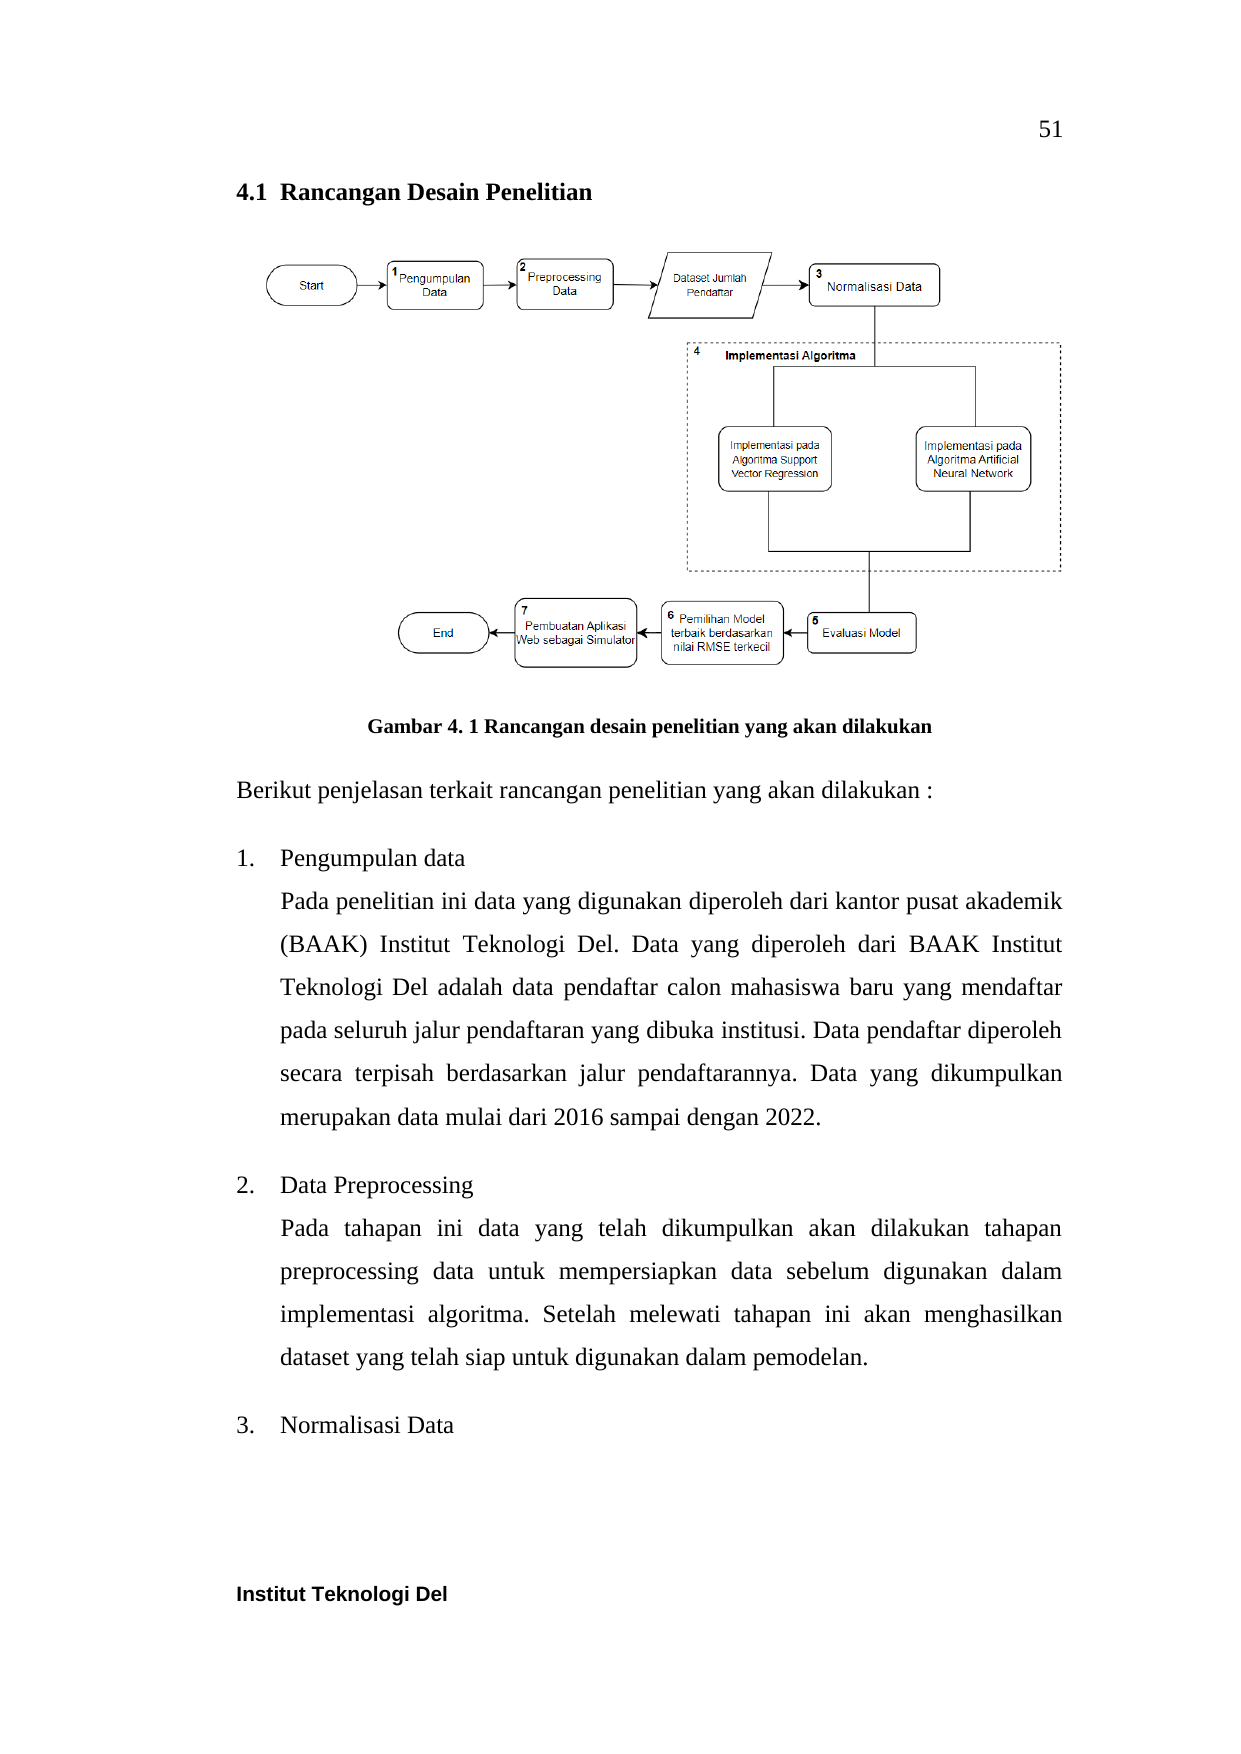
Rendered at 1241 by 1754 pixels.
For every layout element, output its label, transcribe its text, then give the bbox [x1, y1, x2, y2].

subtitle 4.1 Rancangan Desain Penelitian [236, 177, 1063, 206]
list Pengumpulan data [236, 843, 1063, 872]
list Normalisasi Data [236, 1410, 1063, 1439]
text Pada tahapan ini data yang telah dikumpulkan akan dilakukan tahapan preprocessing data untuk mempersiapkan data sebelum digunakan dalam implementasi algoritma. Setelah melewati tahapan ini akan menghasilkan dataset yang telah siap untuk digunakan dalam pemodelan. [280, 1213, 1063, 1371]
list Data Preprocessing [236, 1170, 1063, 1198]
text Berikut penjelasan terkait rancangan penelitian yang akan dilakukan : [236, 775, 1063, 803]
text Gambar 4. 1 Rancangan desain penelitian yang akan dilakukan [236, 714, 1063, 738]
text Pada penelitian ini data yang digunakan diperoleh dari kantor pusat akademik (BAAK) Institut Teknologi Del. Data yang diperoleh dari BAAK Institut Teknologi Del adalah data pendaftar calon mahasiswa baru yang mendaftar pada seluruh jalur pendaftaran yang dibuka institusi. Data pendaftar diperoleh secara terpisah berdasarkan jalur pendaftarannya. Data yang dikumpulkan merupakan data mulai dari 2016 sampai dengan 2022. [280, 886, 1063, 1130]
picture [250, 232, 1079, 675]
